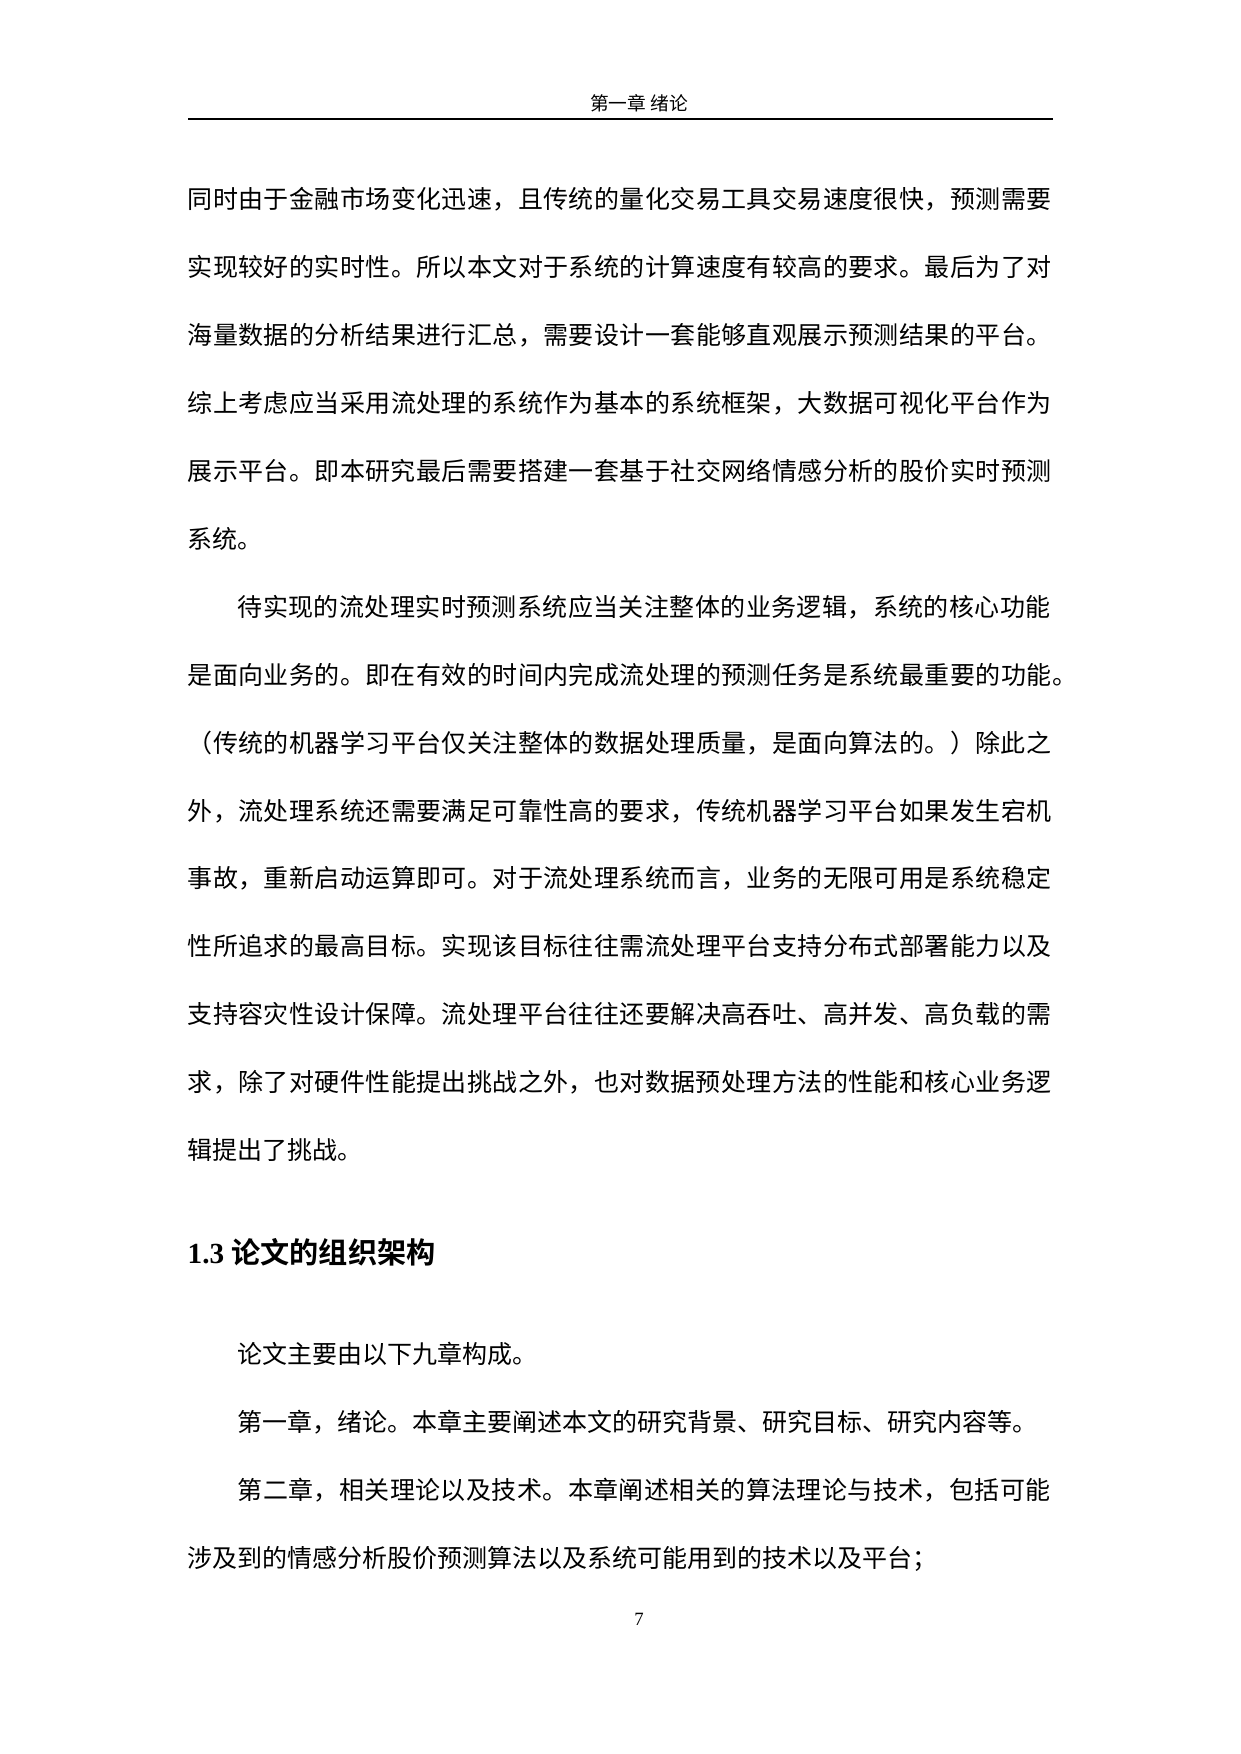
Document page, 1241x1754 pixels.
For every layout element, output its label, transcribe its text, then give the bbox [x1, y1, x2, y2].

subtitle 1.3 论文的组织架构 [187, 1217, 1053, 1284]
text 第一章，绪论。本章主要阐述本文的研究背景、研究目标、研究内容等。 [187, 1386, 1053, 1454]
text 待实现的流处理实时预测系统应当关注整体的业务逻辑，系统的核心功能是面向业务的。即在有效的时间内完成流处理的预测任务是系统最重要的功能。（传统的机器学习平台仅关注整体的数据处理质量，是面向算法的。）除此之外，流处理系统还需要满足可靠性高的要求，传统机器学习平台如果发生宕机事故，重新启动运算即可。对于流处理系统而言，业务的无限可用是系统稳定性所追求的最高目标。实现该目标往往需流处理平台支持分布式部署能力以及支持容灾性设计保障。流处理平台往往还要解决高吞吐、高并发、高负载的需求，除了对硬件性能提出挑战之外，也对数据预处理方法的性能和核心业务逻辑提出了挑战。 [187, 571, 1053, 1183]
text 论文主要由以下九章构成。 [187, 1318, 1053, 1386]
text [187, 164, 1053, 571]
text 第二章，相关理论以及技术。本章阐述相关的算法理论与技术，包括可能涉及到的情感分析股价预测算法以及系统可能用到的技术以及平台； [187, 1454, 1053, 1590]
